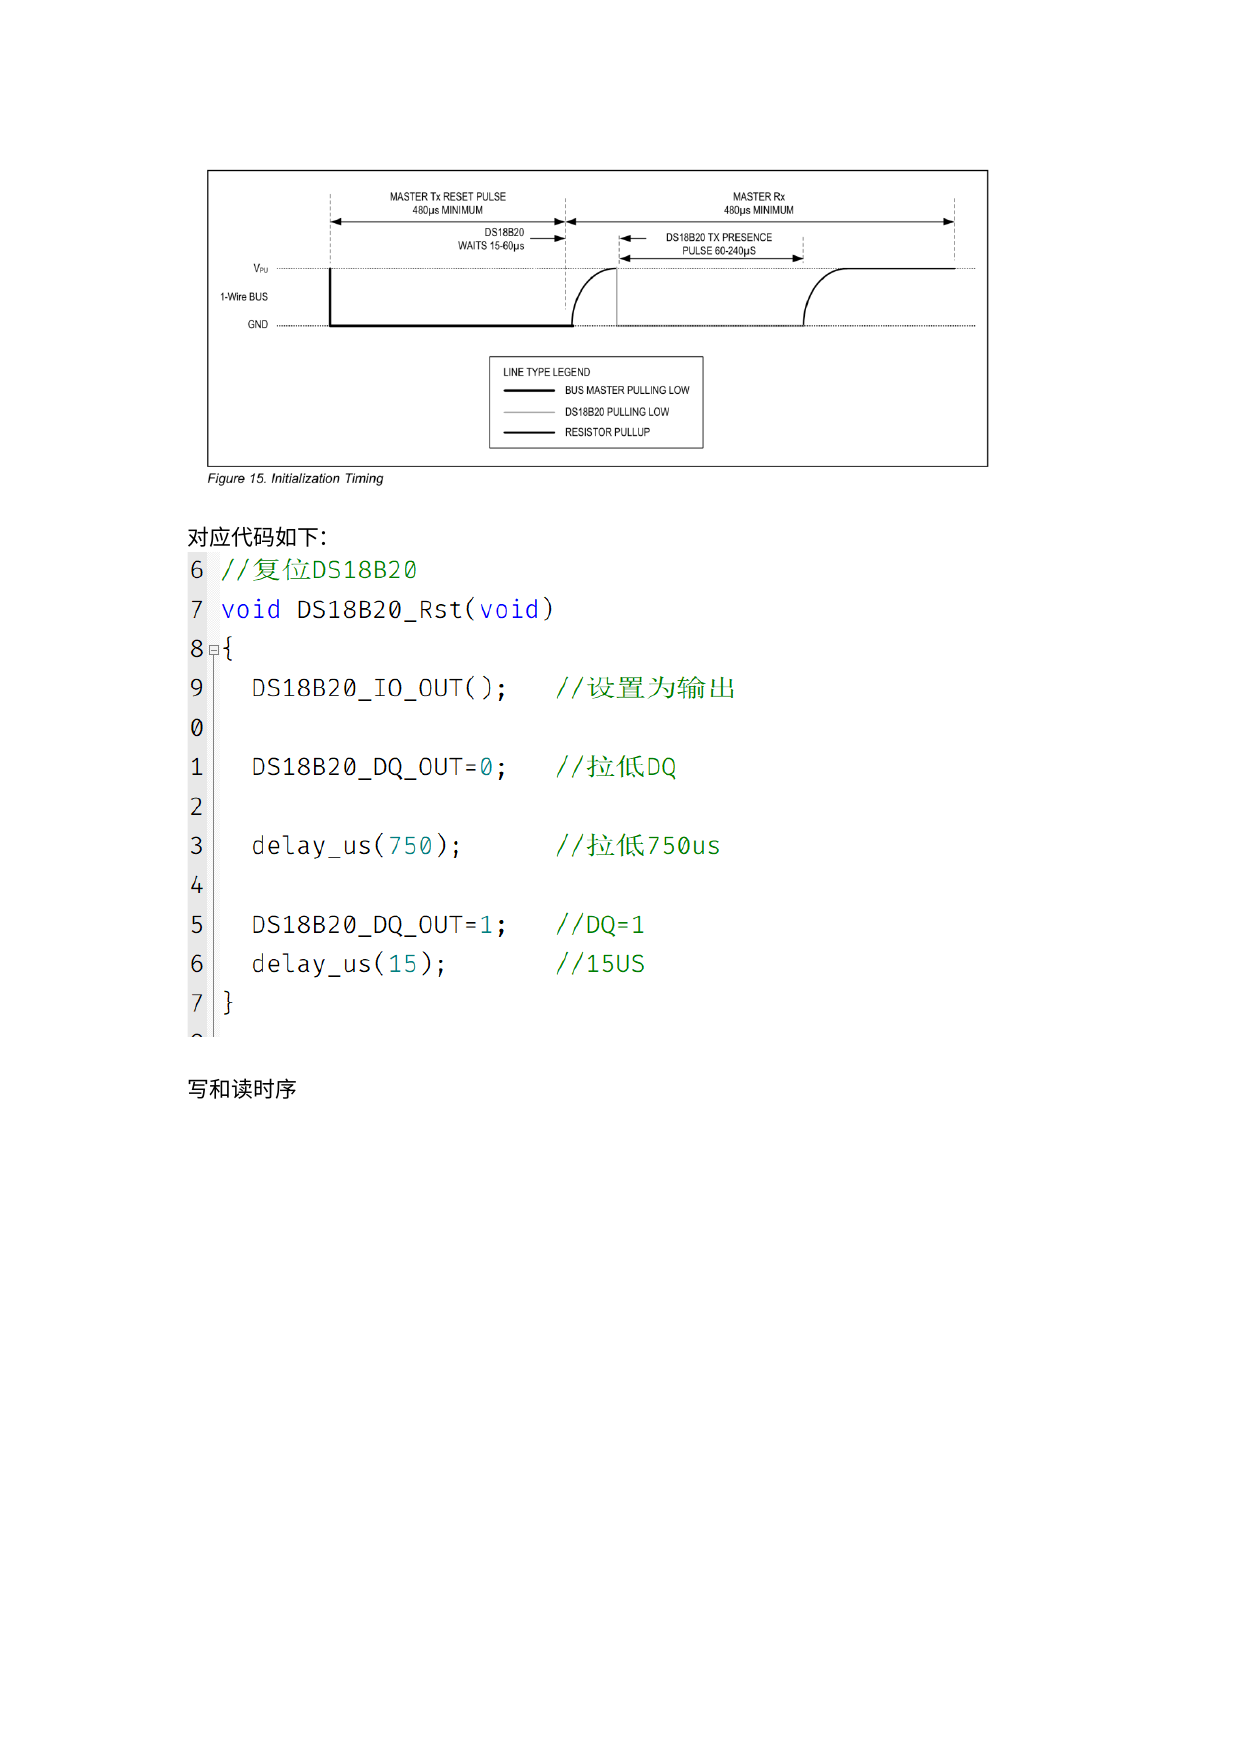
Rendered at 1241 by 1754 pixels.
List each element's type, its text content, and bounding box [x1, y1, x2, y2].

picture [187, 162, 1053, 491]
text 写和读时序 [187, 1072, 1053, 1104]
text 对应代码如下： [187, 519, 1053, 552]
picture [187, 552, 902, 1037]
